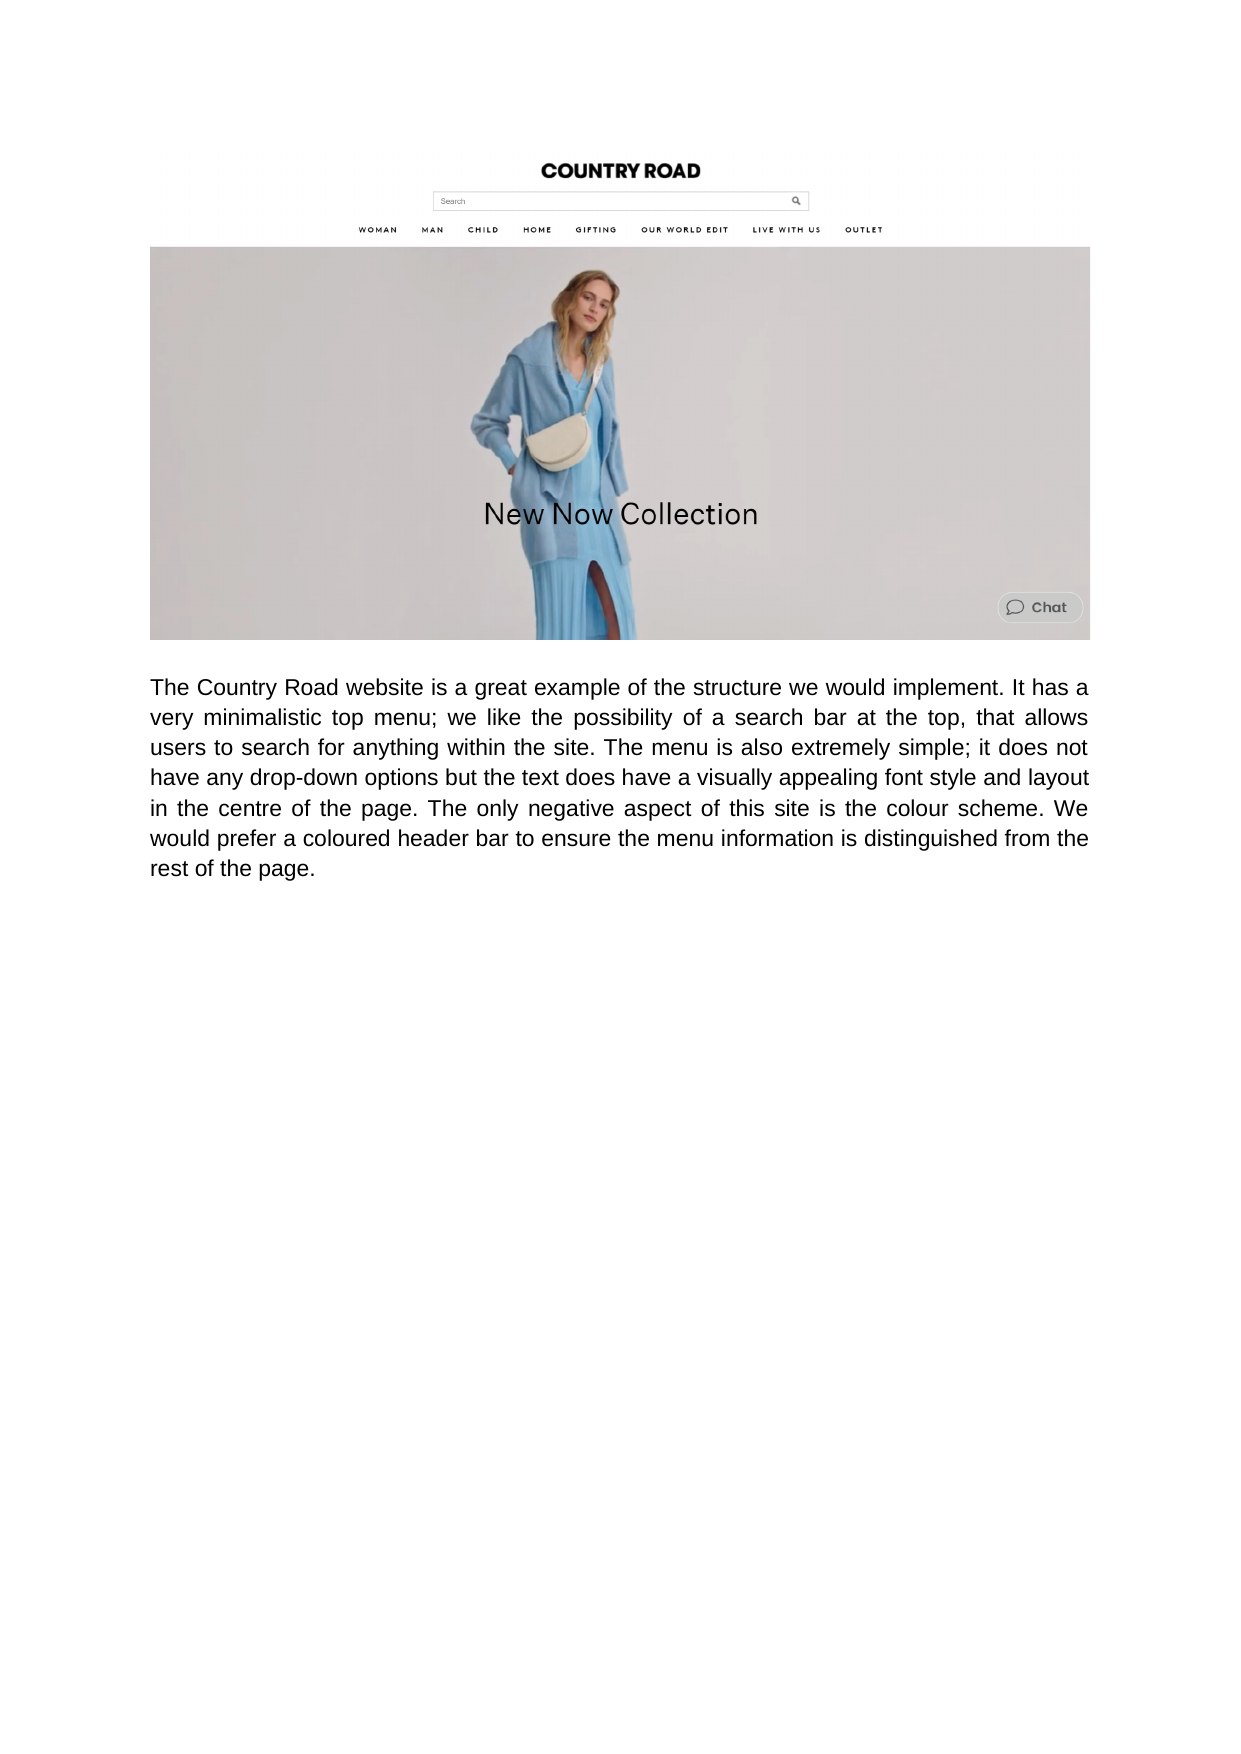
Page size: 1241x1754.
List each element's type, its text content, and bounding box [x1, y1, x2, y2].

picture [150, 150, 1091, 640]
text The Country Road website is a great example of the structure we would implement. It has a very minimalistic top menu; we like the possibility of a search bar at the top, that allows users to search for anything within the site. The menu is also extremely simple; it does not have any drop-down options but the text does have a visually appealing font style and layout in the centre of the page. The only negative aspect of this site is the colour scheme. We would prefer a coloured header bar to ensure the menu information is distinguished from the rest of the page. [150, 674, 1090, 881]
